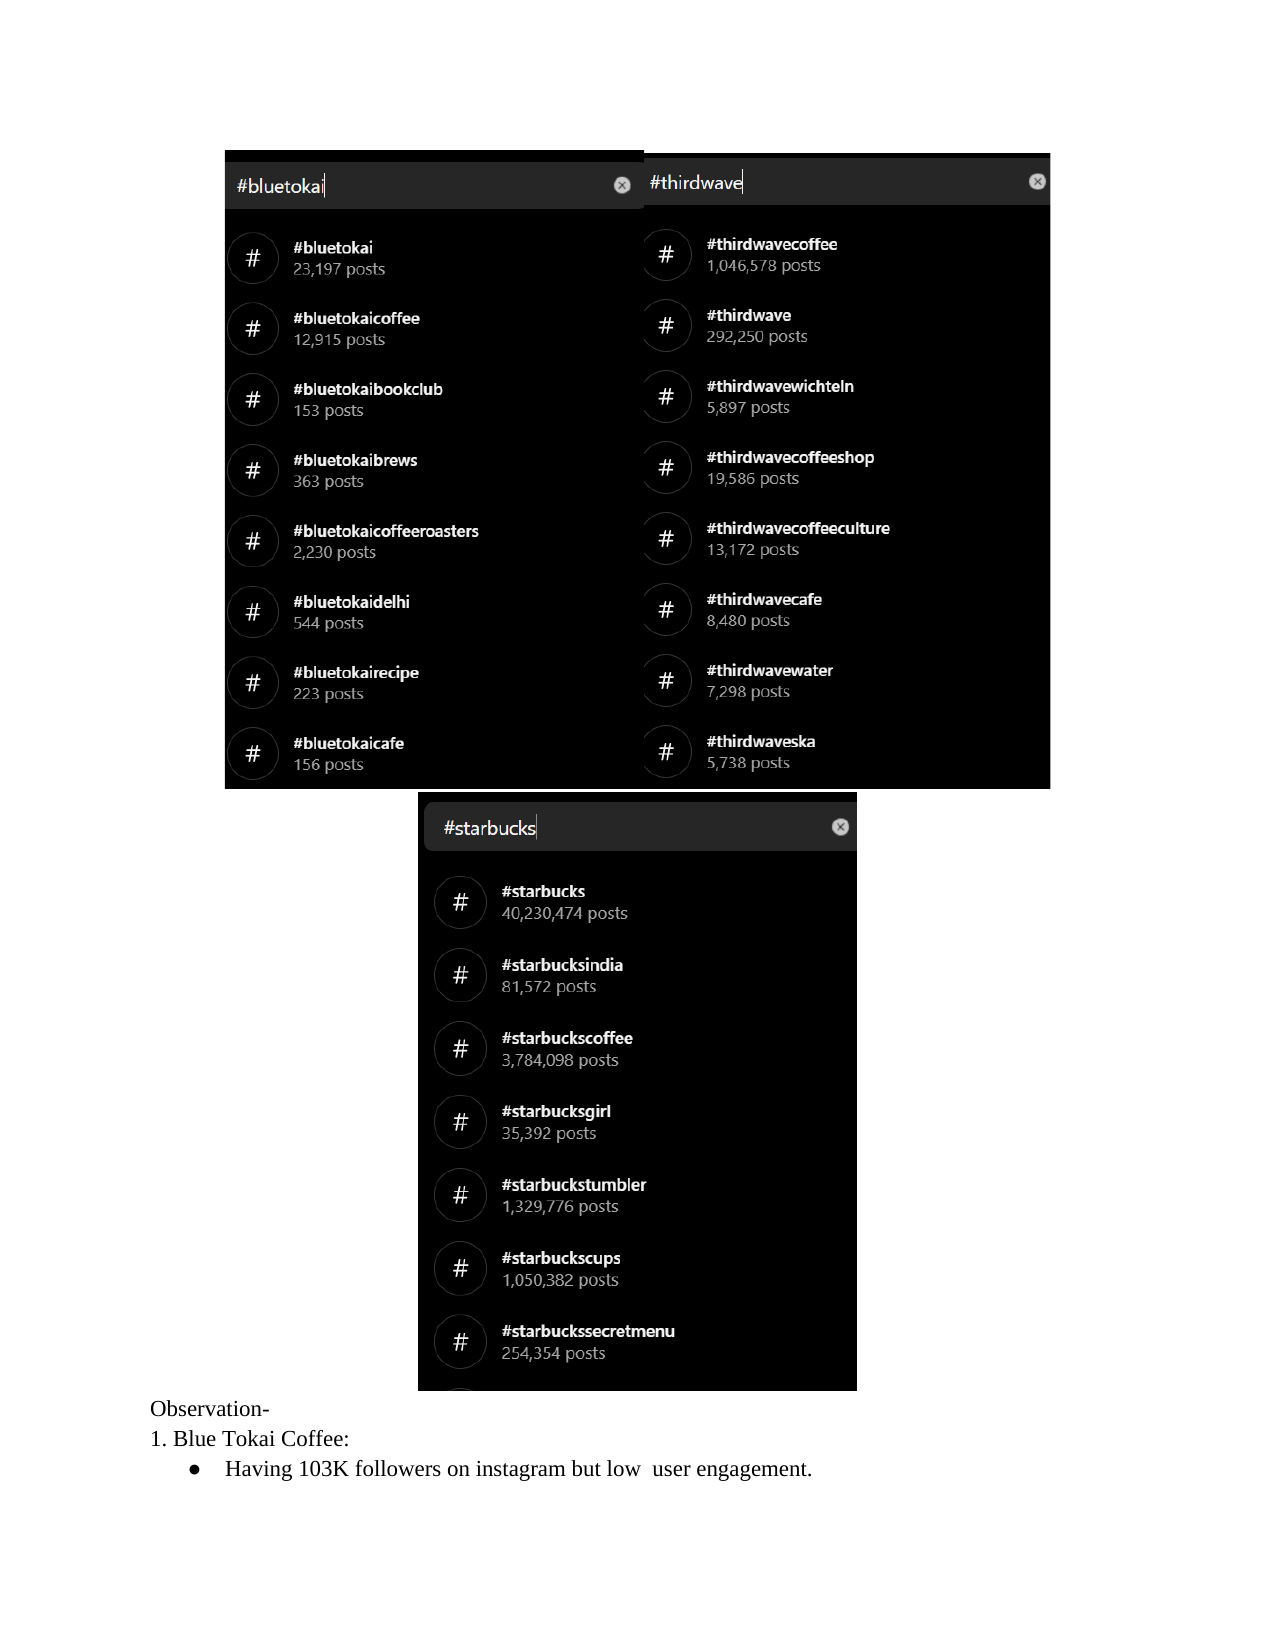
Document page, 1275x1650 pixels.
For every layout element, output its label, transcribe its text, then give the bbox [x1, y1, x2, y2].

list Having 103K followers on instagram but low user engagement. [187, 1455, 1125, 1482]
text 1. Blue Tokai Coffee: [150, 1425, 1125, 1451]
picture [224, 150, 1051, 789]
text Observation- [150, 1395, 1125, 1421]
picture [418, 792, 857, 1391]
